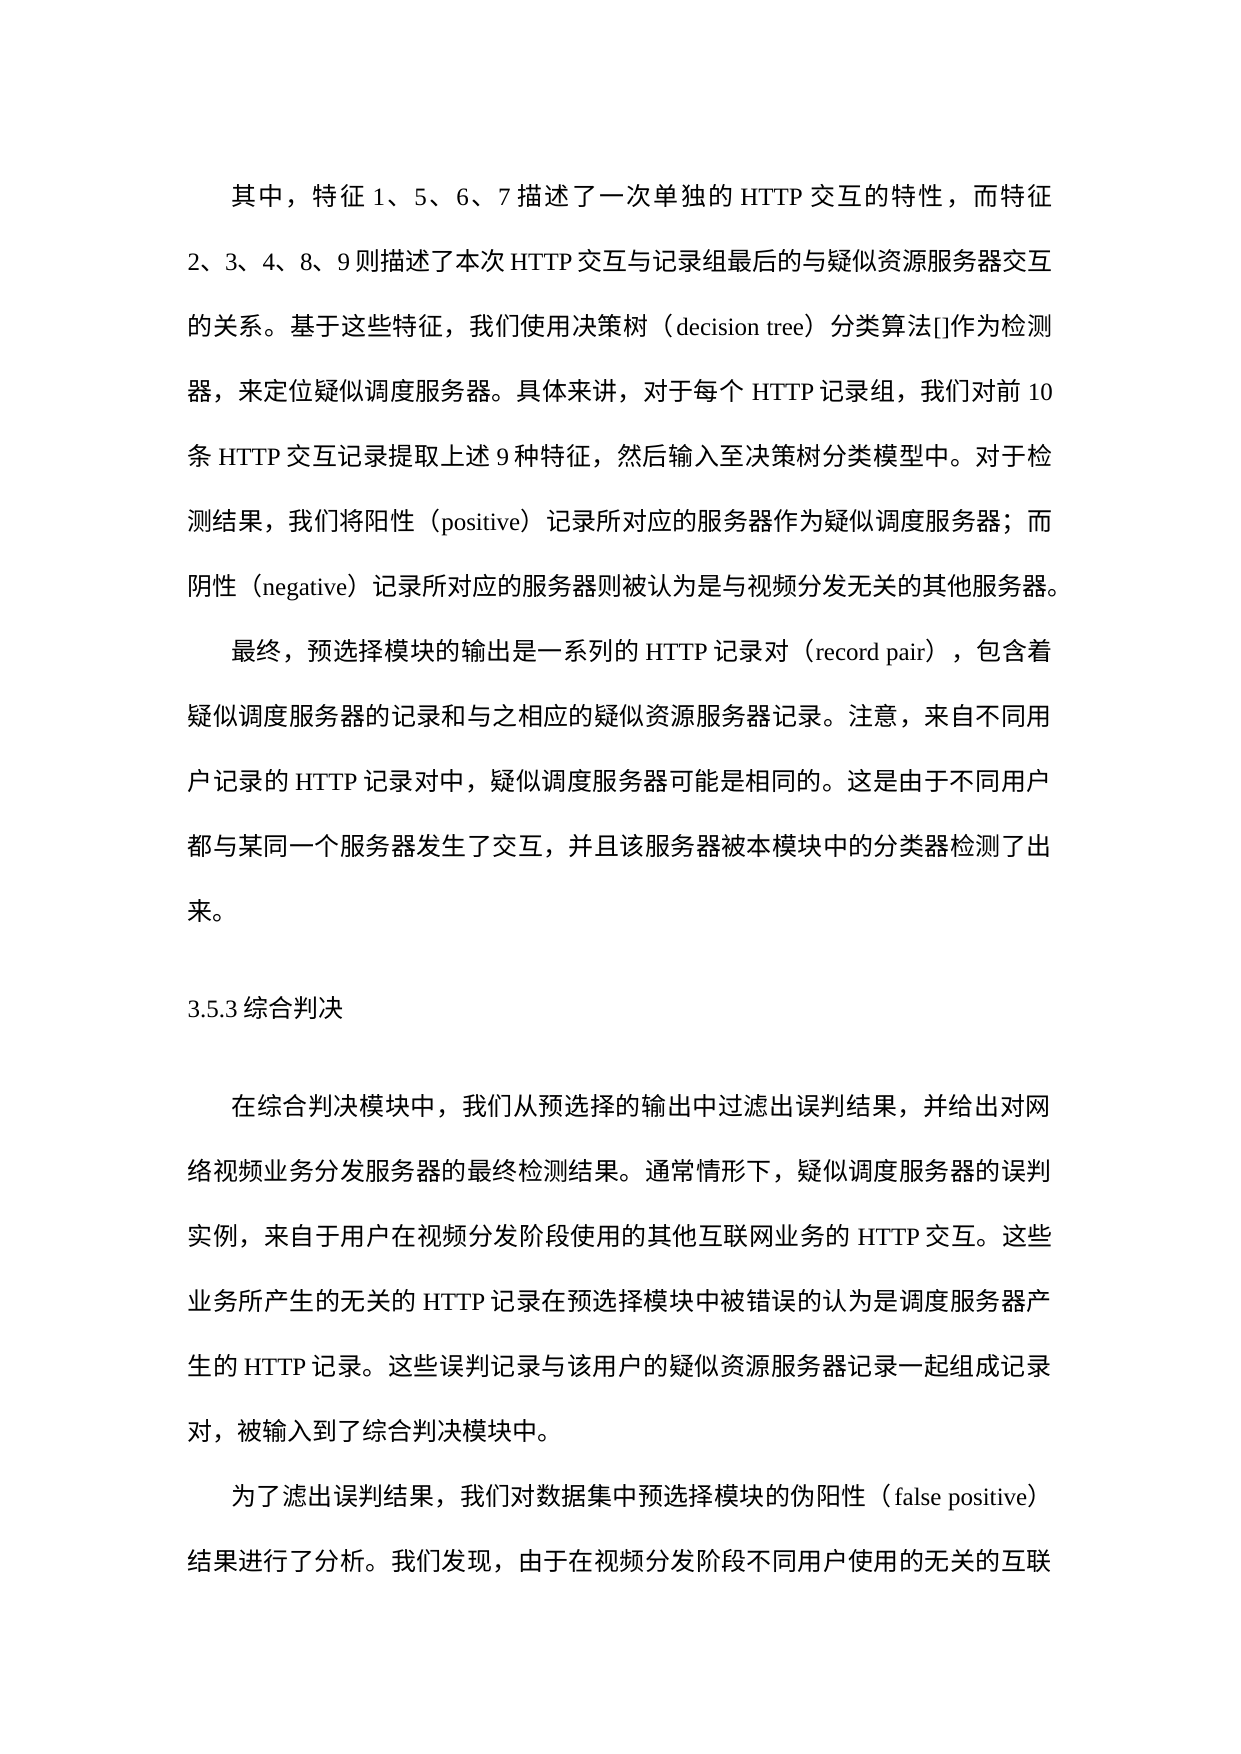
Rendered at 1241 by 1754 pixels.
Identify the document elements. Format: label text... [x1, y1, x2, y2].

text 在综合判决模块中，我们从预选择的输出中过滤出误判结果，并给出对网络视频业务分发服务器的最终检测结果。通常情形下，疑似调度服务器的误判实例，来自于用户在视频分发阶段使用的其他互联网业务的HTTP交互。这些业务所产生的无关的HTTP记录在预选择模块中被错误的认为是调度服务器产生的HTTP记录。这些误判记录与该用户的疑似资源服务器记录一起组成记录对，被输入到了综合判决模块中。 [187, 1072, 1053, 1462]
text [187, 1462, 1053, 1592]
text 综合判决 [187, 974, 1053, 1039]
text 其中，特征1、5、6、7描述了一次单独的HTTP交互的特性，而特征2、3、4、8、9则描述了本次HTTP交互与记录组最后的与疑似资源服务器交互的关系。基于这些特征，我们使用决策树（decision tree）分类算法[]作为检测器，来定位疑似调度服务器。具体来讲，对于每个HTTP记录组，我们对前10条HTTP交互记录提取上述9种特征，然后输入至决策树分类模型中。对于检测结果，我们将阳性（positive）记录所对应的服务器作为疑似调度服务器；而阴性（negative）记录所对应的服务器则被认为是与视频分发无关的其他服务器。 [187, 162, 1053, 617]
text 最终，预选择模块的输出是一系列的HTTP记录对（record pair），包含着疑似调度服务器的记录和与之相应的疑似资源服务器记录。注意，来自不同用户记录的HTTP记录对中，疑似调度服务器可能是相同的。这是由于不同用户都与某同一个服务器发生了交互，并且该服务器被本模块中的分类器检测了出来。 [187, 617, 1053, 942]
